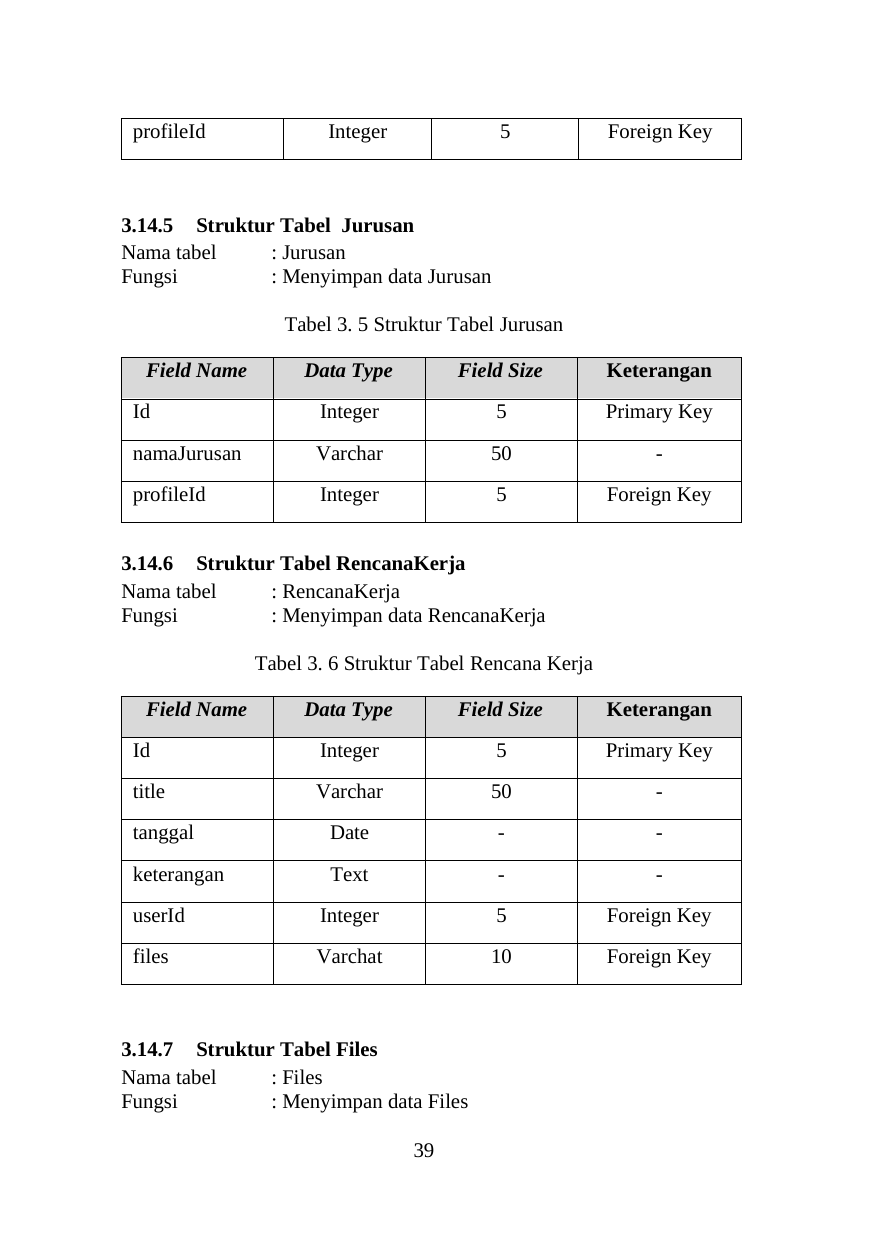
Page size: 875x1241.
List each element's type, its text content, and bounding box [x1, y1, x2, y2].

table_cell 5 [426, 400, 577, 439]
table_cell - [578, 441, 741, 481]
table_cell - [426, 861, 577, 902]
text Fungsi : Menyimpan data RencanaKerja [121, 603, 726, 627]
table_cell 5 [426, 903, 577, 943]
table_header Field Size [426, 697, 577, 737]
table_cell namaJurusan [122, 441, 273, 481]
table_header Data Type [274, 358, 425, 398]
table_cell keterangan [122, 861, 273, 902]
table_header Field Size [426, 358, 577, 398]
table_cell - [578, 779, 741, 819]
table_cell Foreign Key [578, 482, 741, 522]
table_cell 5 [432, 119, 578, 159]
subtitle 3.14.6 Struktur Tabel RencanaKerja [121, 551, 726, 575]
subtitle 3.14.5 Struktur Tabel Jurusan [121, 213, 726, 237]
table_header Field Name [122, 358, 273, 398]
table_cell - [578, 861, 741, 902]
table_cell Varchar [274, 779, 425, 819]
text Fungsi : Menyimpan data Jurusan [121, 264, 726, 288]
table_cell 10 [426, 944, 577, 984]
table_cell files [122, 944, 273, 984]
table_header Keterangan [578, 358, 741, 398]
table_cell 50 [426, 441, 577, 481]
subtitle 3.14.7 Struktur Tabel Files [121, 1037, 726, 1061]
table_cell Varchar [274, 441, 425, 481]
table_cell Varchat [274, 944, 425, 984]
text Nama tabel : Jurusan [121, 240, 726, 264]
text Fungsi : Menyimpan data Files [121, 1089, 726, 1113]
table_header Keterangan [578, 697, 741, 737]
table_cell Integer [274, 903, 425, 943]
text Nama tabel : RencanaKerja [121, 579, 726, 603]
table_cell 50 [426, 779, 577, 819]
table_cell profileId [122, 482, 273, 522]
table_cell profileId [122, 119, 283, 159]
table_cell - [578, 820, 741, 860]
table_cell Text [274, 861, 425, 902]
table_cell title [122, 779, 273, 819]
table_cell Integer [274, 482, 425, 522]
table_cell Integer [274, 400, 425, 439]
table_cell Integer [284, 119, 431, 159]
table_cell Foreign Key [578, 944, 741, 984]
table_cell Date [274, 820, 425, 860]
table_cell Primary Key [578, 738, 741, 778]
text Tabel 3. 6 Struktur Tabel Rencana Kerja [121, 651, 726, 675]
table_cell - [426, 820, 577, 860]
table_cell Foreign Key [579, 119, 741, 159]
table_cell Id [122, 738, 273, 778]
table_cell tanggal [122, 820, 273, 860]
table_cell 5 [426, 738, 577, 778]
text Nama tabel : Files [121, 1065, 726, 1089]
table_header Data Type [274, 697, 425, 737]
table_cell Primary Key [578, 400, 741, 439]
table_header Field Name [122, 697, 273, 737]
table_cell 5 [426, 482, 577, 522]
table_cell Id [122, 400, 273, 439]
table_cell userId [122, 903, 273, 943]
table_cell Integer [274, 738, 425, 778]
table_cell Foreign Key [578, 903, 741, 943]
text Tabel 3. 5 Struktur Tabel Jurusan [121, 312, 726, 336]
